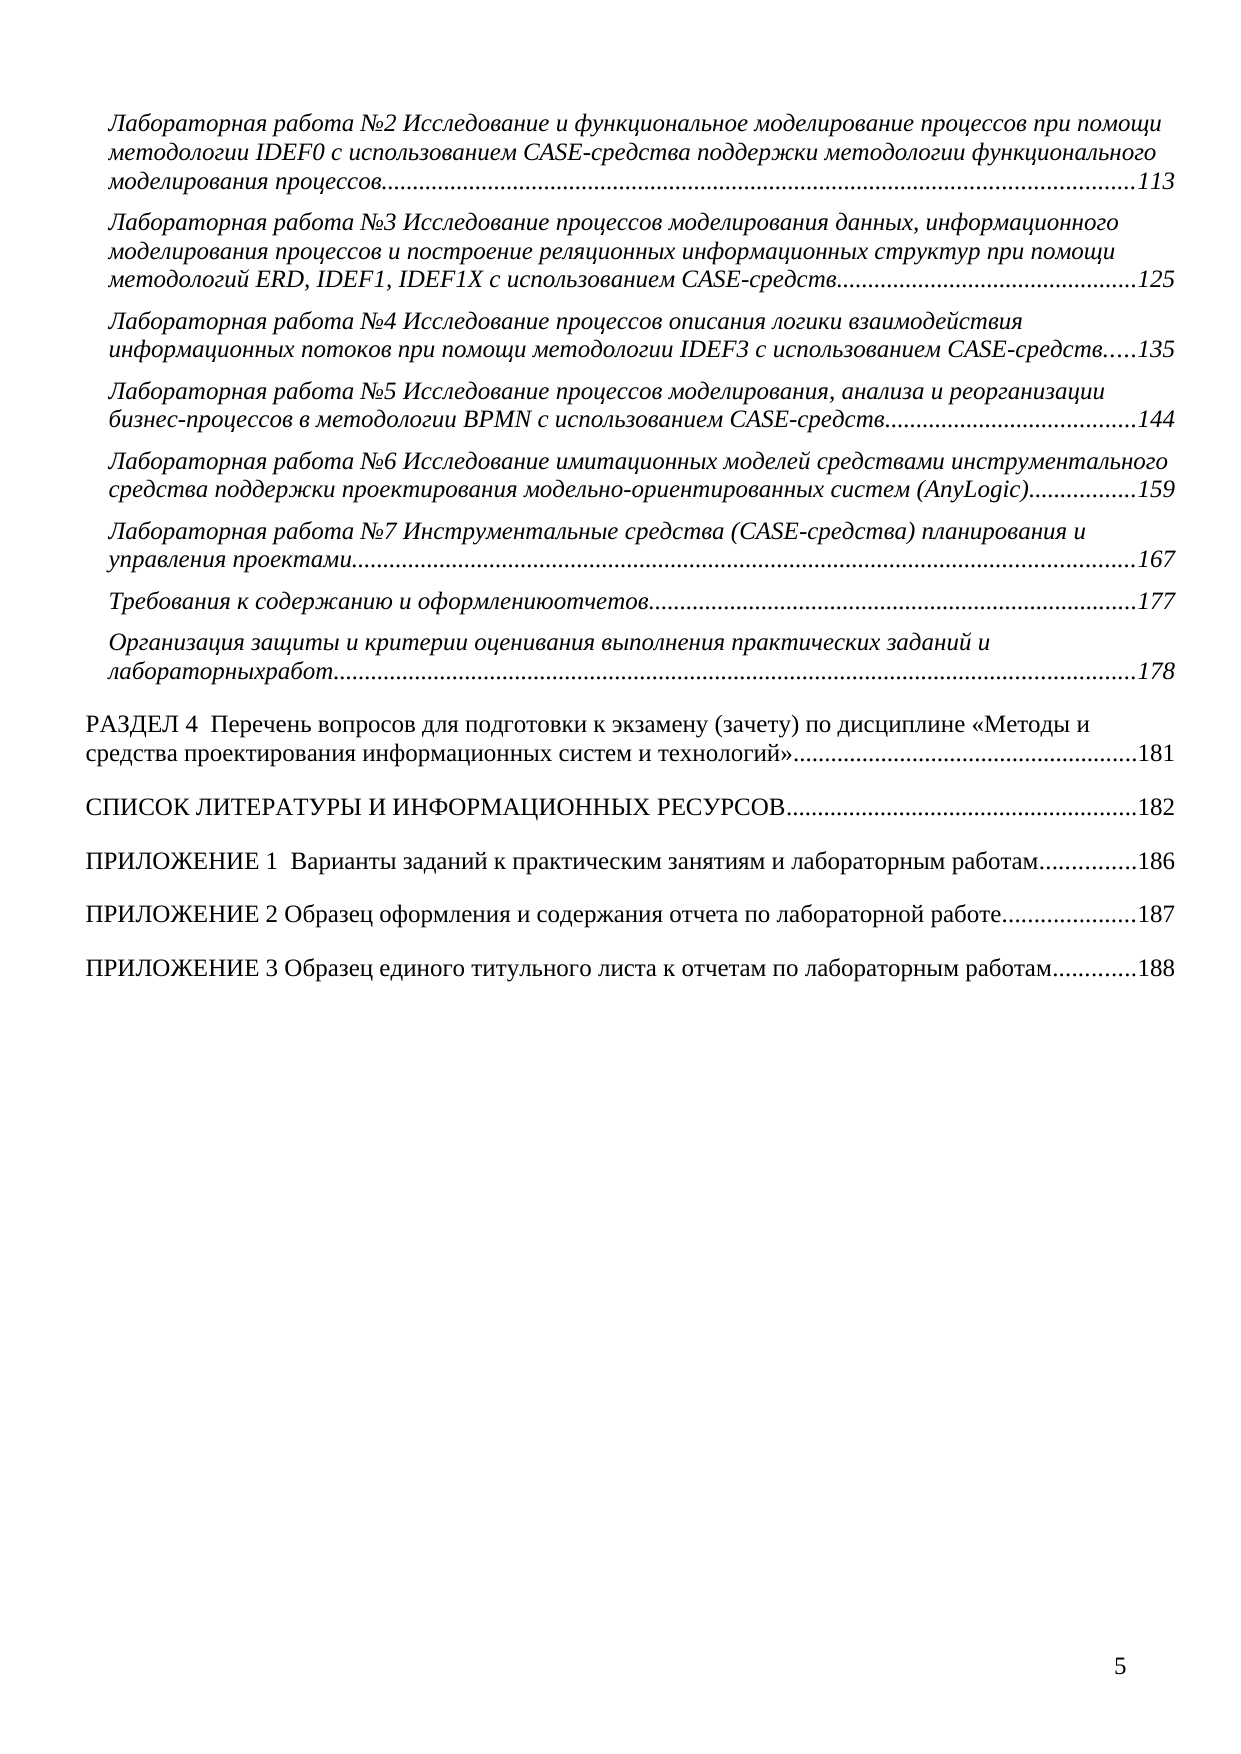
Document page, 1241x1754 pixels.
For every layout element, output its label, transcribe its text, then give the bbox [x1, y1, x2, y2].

text Лабораторная работа №7 Инструментальные средства (CASE-средства) планирования и управления проектами 167 [108, 516, 1176, 573]
text ПРИЛОЖЕНИЕ 2 Образец оформления и содержания отчета по лабораторной работе 187 [85, 899, 1176, 928]
text Организация защиты и критерии оценивания выполнения практических заданий и лабораторныхработ 178 [108, 627, 1176, 684]
text Лабораторная работа №2 Исследование и функциональное моделирование процессов при помощи методологии IDEF0 с использованием CASE-средства поддержки методологии функционального моделирования процессов 113 [108, 108, 1176, 194]
text Лабораторная работа №6 Исследование имитационных моделей средствами инструментального средства поддержки проектирования модельно-ориентированных систем (AnyLogic) 159 [108, 446, 1176, 503]
text ПРИЛОЖЕНИЕ 1 Варианты заданий к практическим занятиям и лабораторным работам 186 [85, 846, 1176, 874]
text Требования к содержанию и оформлениюотчетов 177 [108, 586, 1176, 614]
text Лабораторная работа №4 Исследование процессов описания логики взаимодействия информационных потоков при помощи методологии IDEF3 с использованием CASE-средств 135 [108, 306, 1176, 363]
text Лабораторная работа №3 Исследование процессов моделирования данных, информационного моделирования процессов и построение реляционных информационных структур при помощи методологий ERD, IDEF1, IDEF1X с использованием CASE-средств 125 [108, 207, 1176, 293]
text СПИСОК ЛИТЕРАТУРЫ И ИНФОРМАЦИОННЫХ РЕСУРСОВ 182 [85, 792, 1176, 821]
text РАЗДЕЛ 4 Перечень вопросов для подготовки к экзамену (зачету) по дисциплине «Методы и средства проектирования информационных систем и технологий» 181 [85, 709, 1176, 767]
text Лабораторная работа №5 Исследование процессов моделирования, анализа и реорганизации бизнес-процессов в методологии BPMN с использованием CASE-средств 144 [108, 376, 1176, 433]
text ПРИЛОЖЕНИЕ 3 Образец единого титульного листа к отчетам по лабораторным работам 188 [85, 953, 1176, 982]
